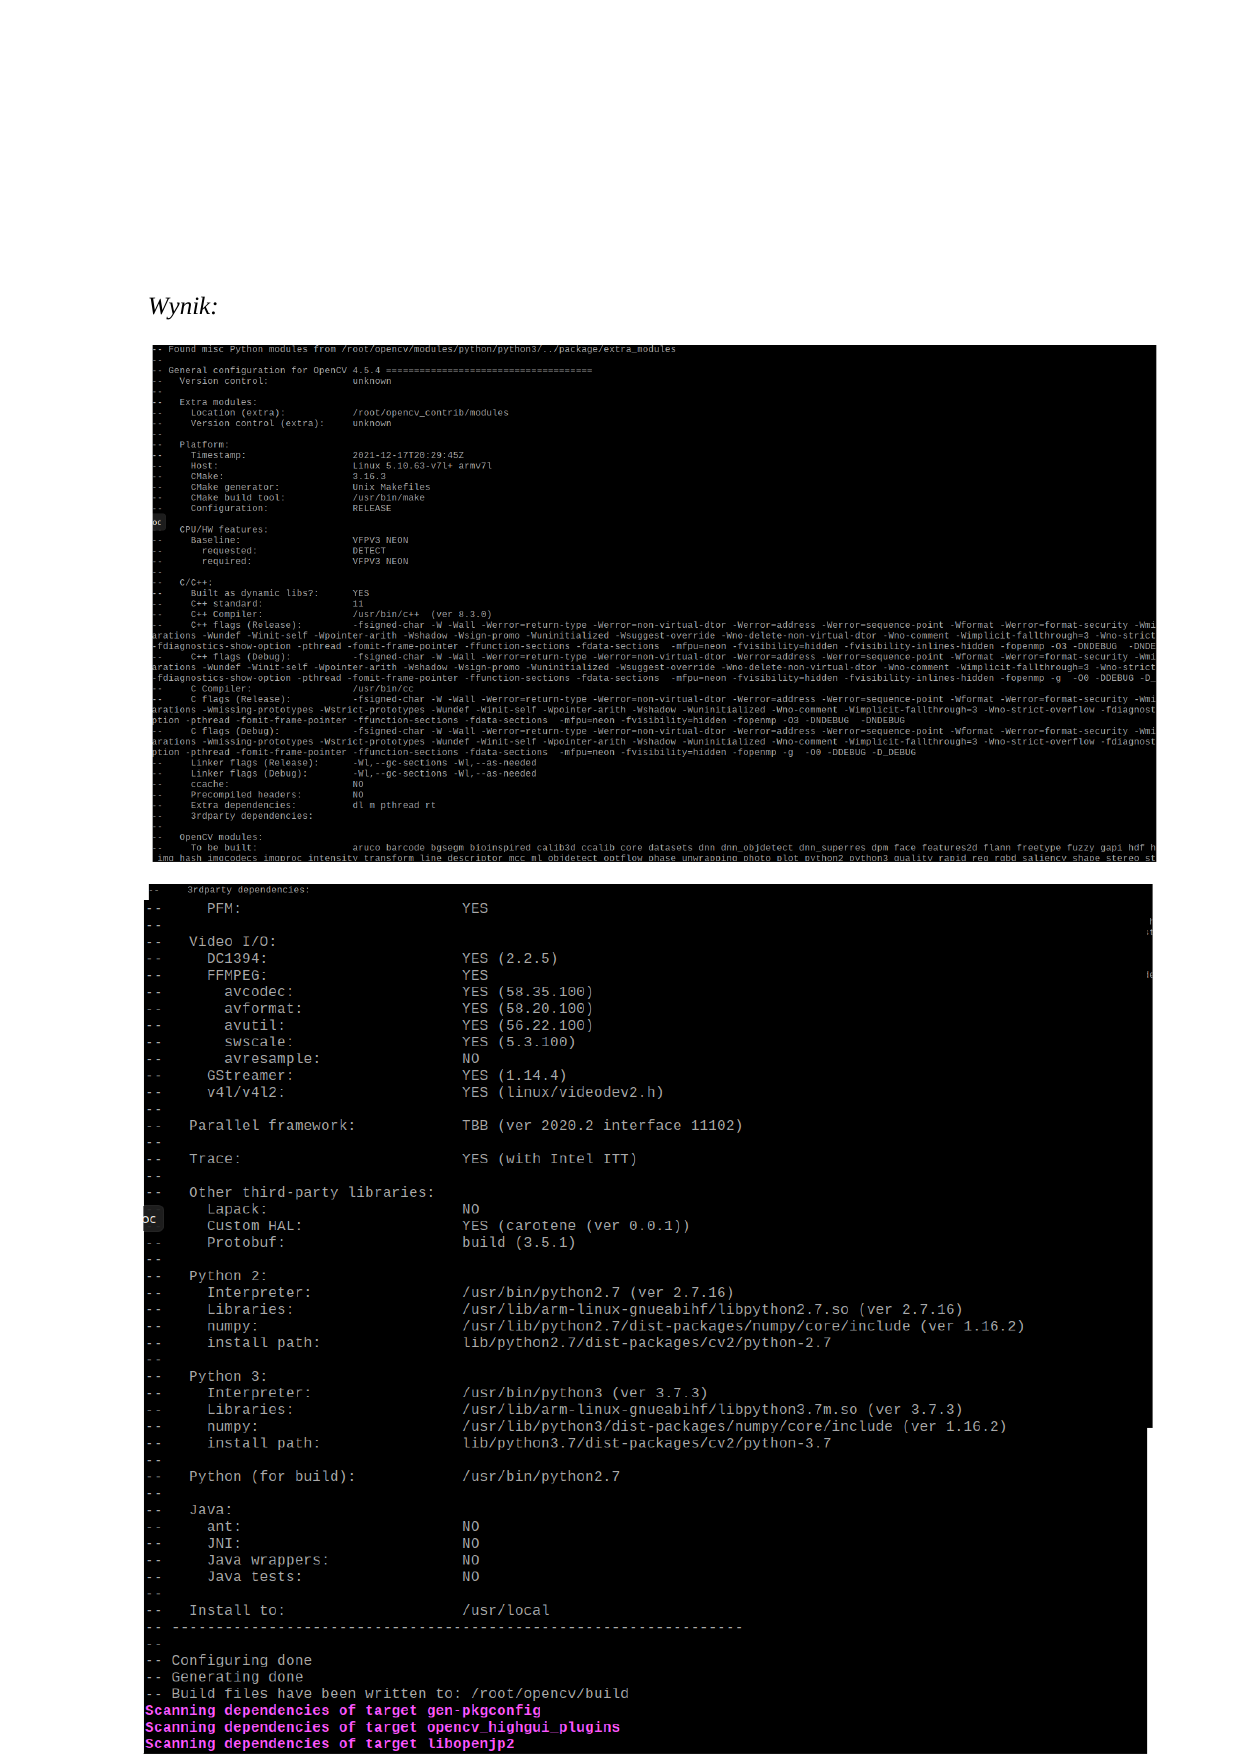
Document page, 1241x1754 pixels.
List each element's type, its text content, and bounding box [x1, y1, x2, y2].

picture [143, 884, 1153, 1754]
picture [152, 345, 1157, 862]
text Wynik: [148, 291, 1092, 319]
